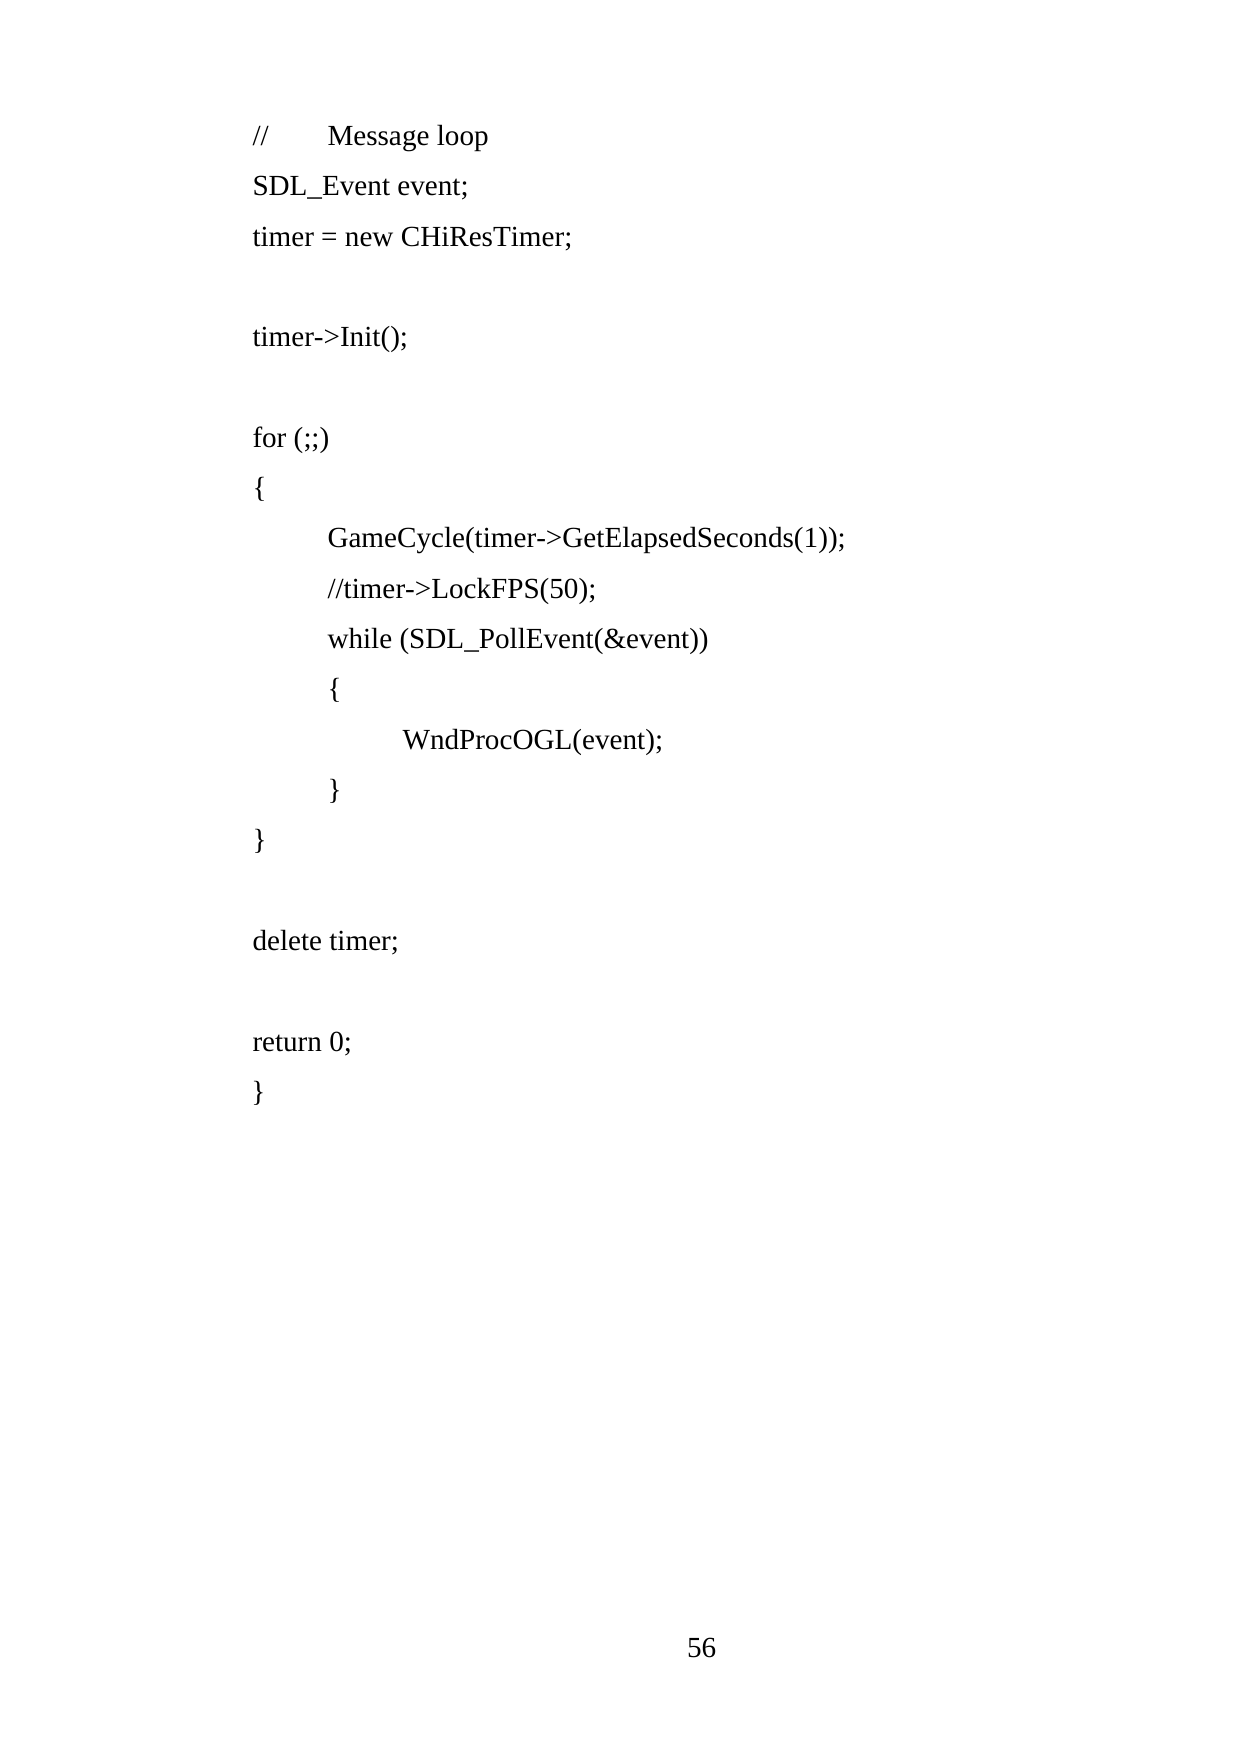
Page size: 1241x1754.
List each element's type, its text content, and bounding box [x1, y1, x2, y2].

text return 0; [177, 1024, 1152, 1057]
text { [177, 470, 1152, 504]
text // Message loop [177, 118, 1152, 152]
text } [177, 772, 1152, 806]
text for (;;) [177, 420, 1152, 453]
text delete timer; [177, 923, 1152, 957]
text WndProcOGL(event); [177, 722, 1152, 755]
text while (SDL_PollEvent(&event)) [177, 621, 1152, 655]
text { [177, 672, 1152, 705]
text SDL_Event event; [177, 168, 1152, 202]
text //timer->LockFPS(50); [177, 571, 1152, 604]
text } [177, 1074, 1152, 1108]
text timer->Init(); [177, 319, 1152, 353]
text } [177, 822, 1152, 856]
text GameCycle(timer->GetElapsedSeconds(1)); [177, 521, 1152, 554]
text timer = new CHiResTimer; [177, 219, 1152, 252]
